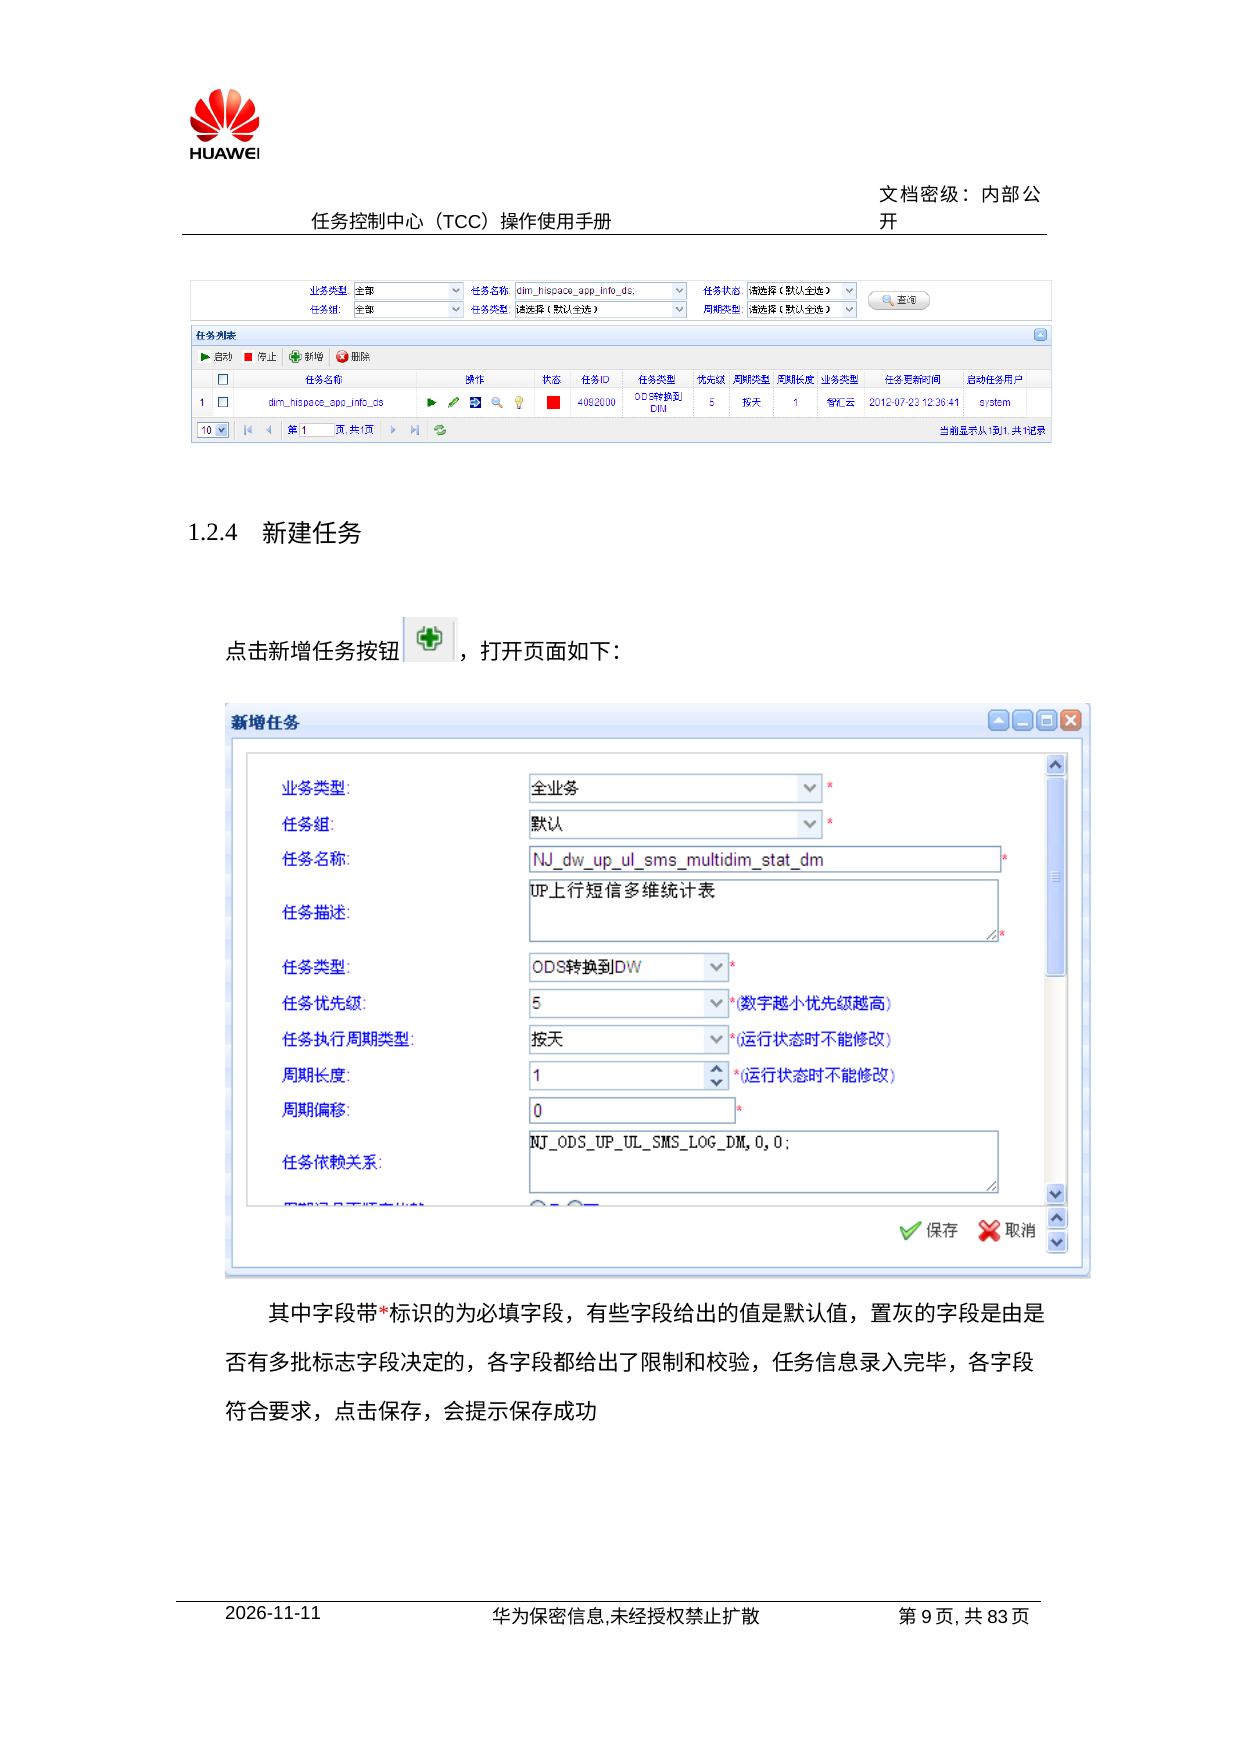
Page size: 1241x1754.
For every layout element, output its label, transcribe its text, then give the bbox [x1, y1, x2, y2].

picture [400, 617, 458, 662]
picture [187, 277, 1055, 447]
list 其中字段带*标识的为必填字段，有些字段给出的值是默认值，置灰的字段是由是否有多批标志字段决定的，各字段都给出了限制和校验，任务信息录入完毕，各字段符合要求，点击保存，会提示保存成功 [225, 1296, 1053, 1426]
subtitle 新建任务 [187, 499, 1053, 564]
picture [190, 89, 260, 159]
list 点击新增任务按钮，打开页面如下： [225, 618, 1053, 683]
picture [225, 703, 1091, 1279]
